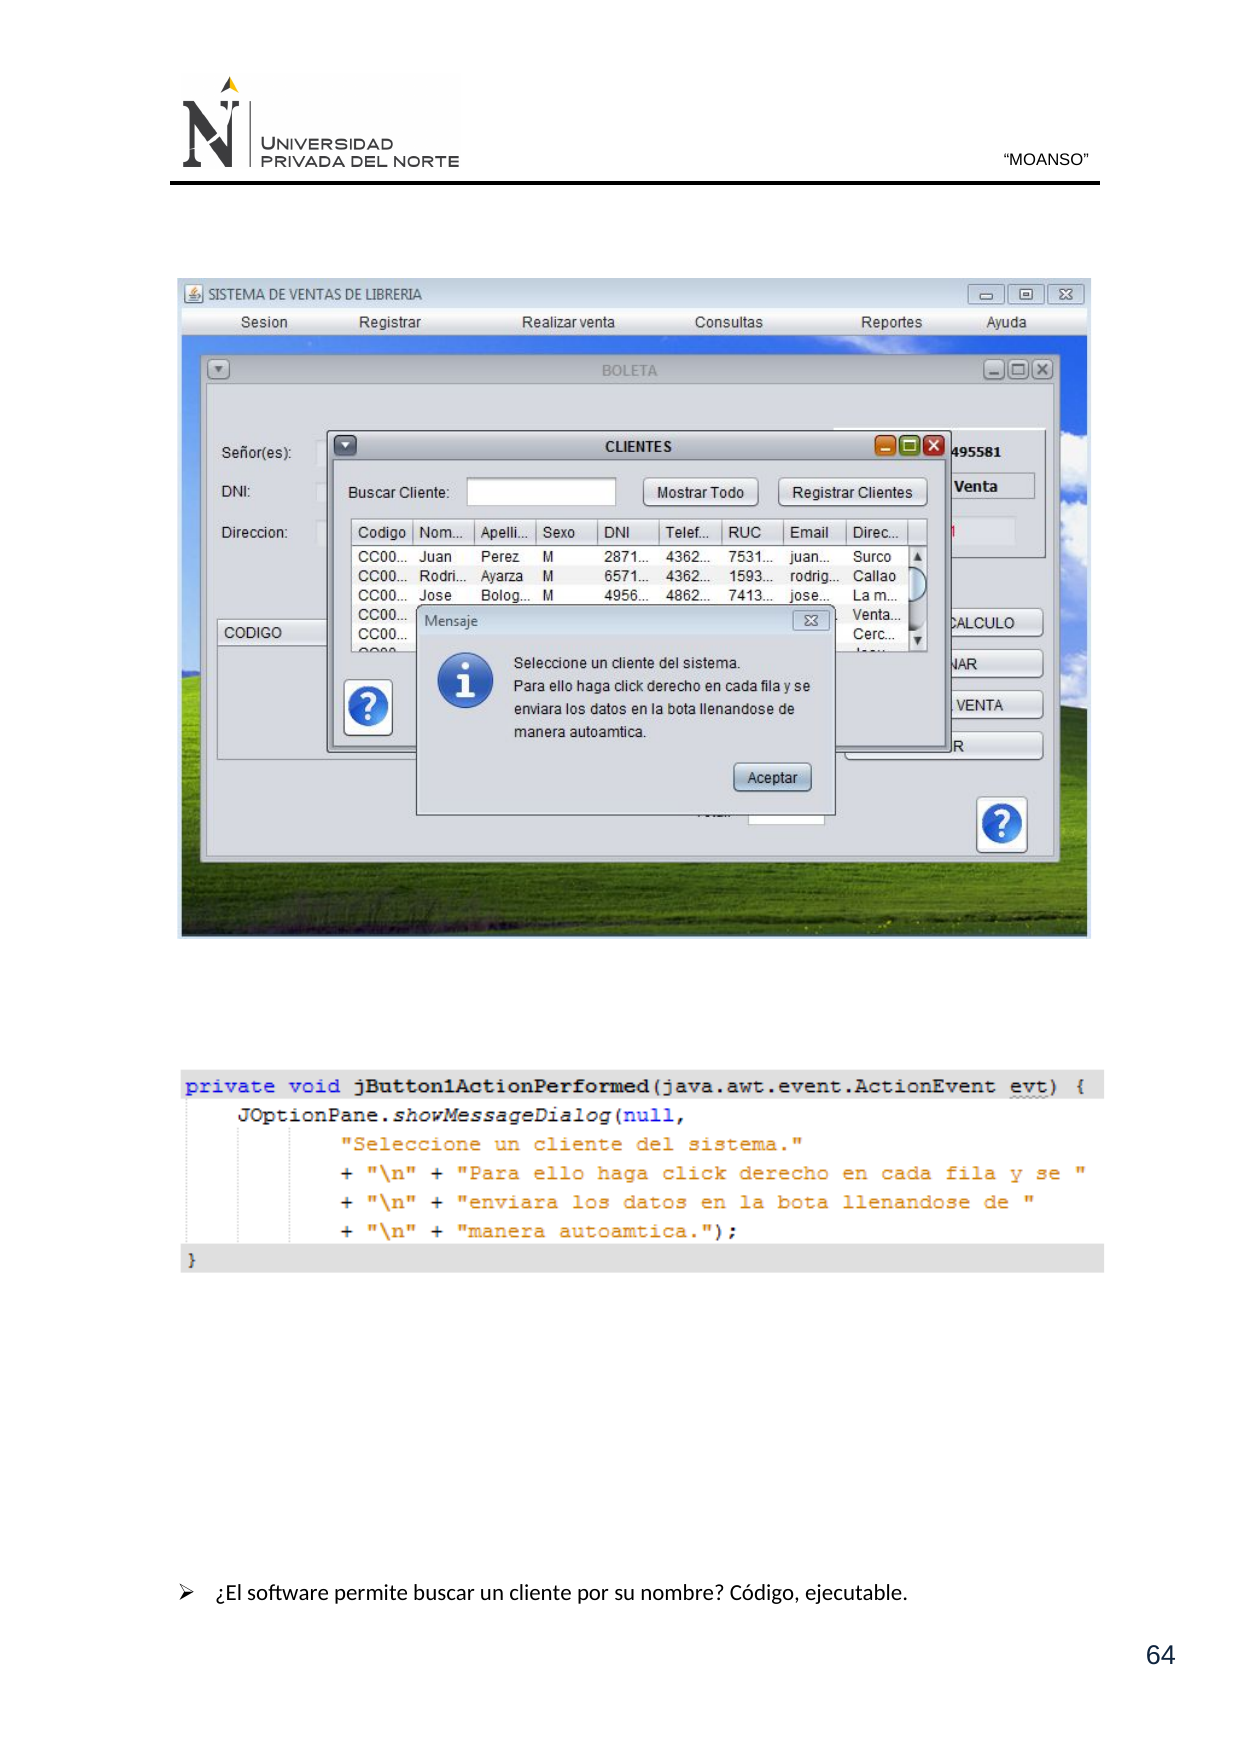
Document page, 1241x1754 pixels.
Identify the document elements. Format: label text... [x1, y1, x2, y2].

picture [181, 73, 462, 169]
picture [177, 1050, 1105, 1298]
list ¿El software permite buscar un cliente por su nombre? Código, ejecutable. [177, 1578, 1092, 1606]
picture [177, 278, 1092, 939]
